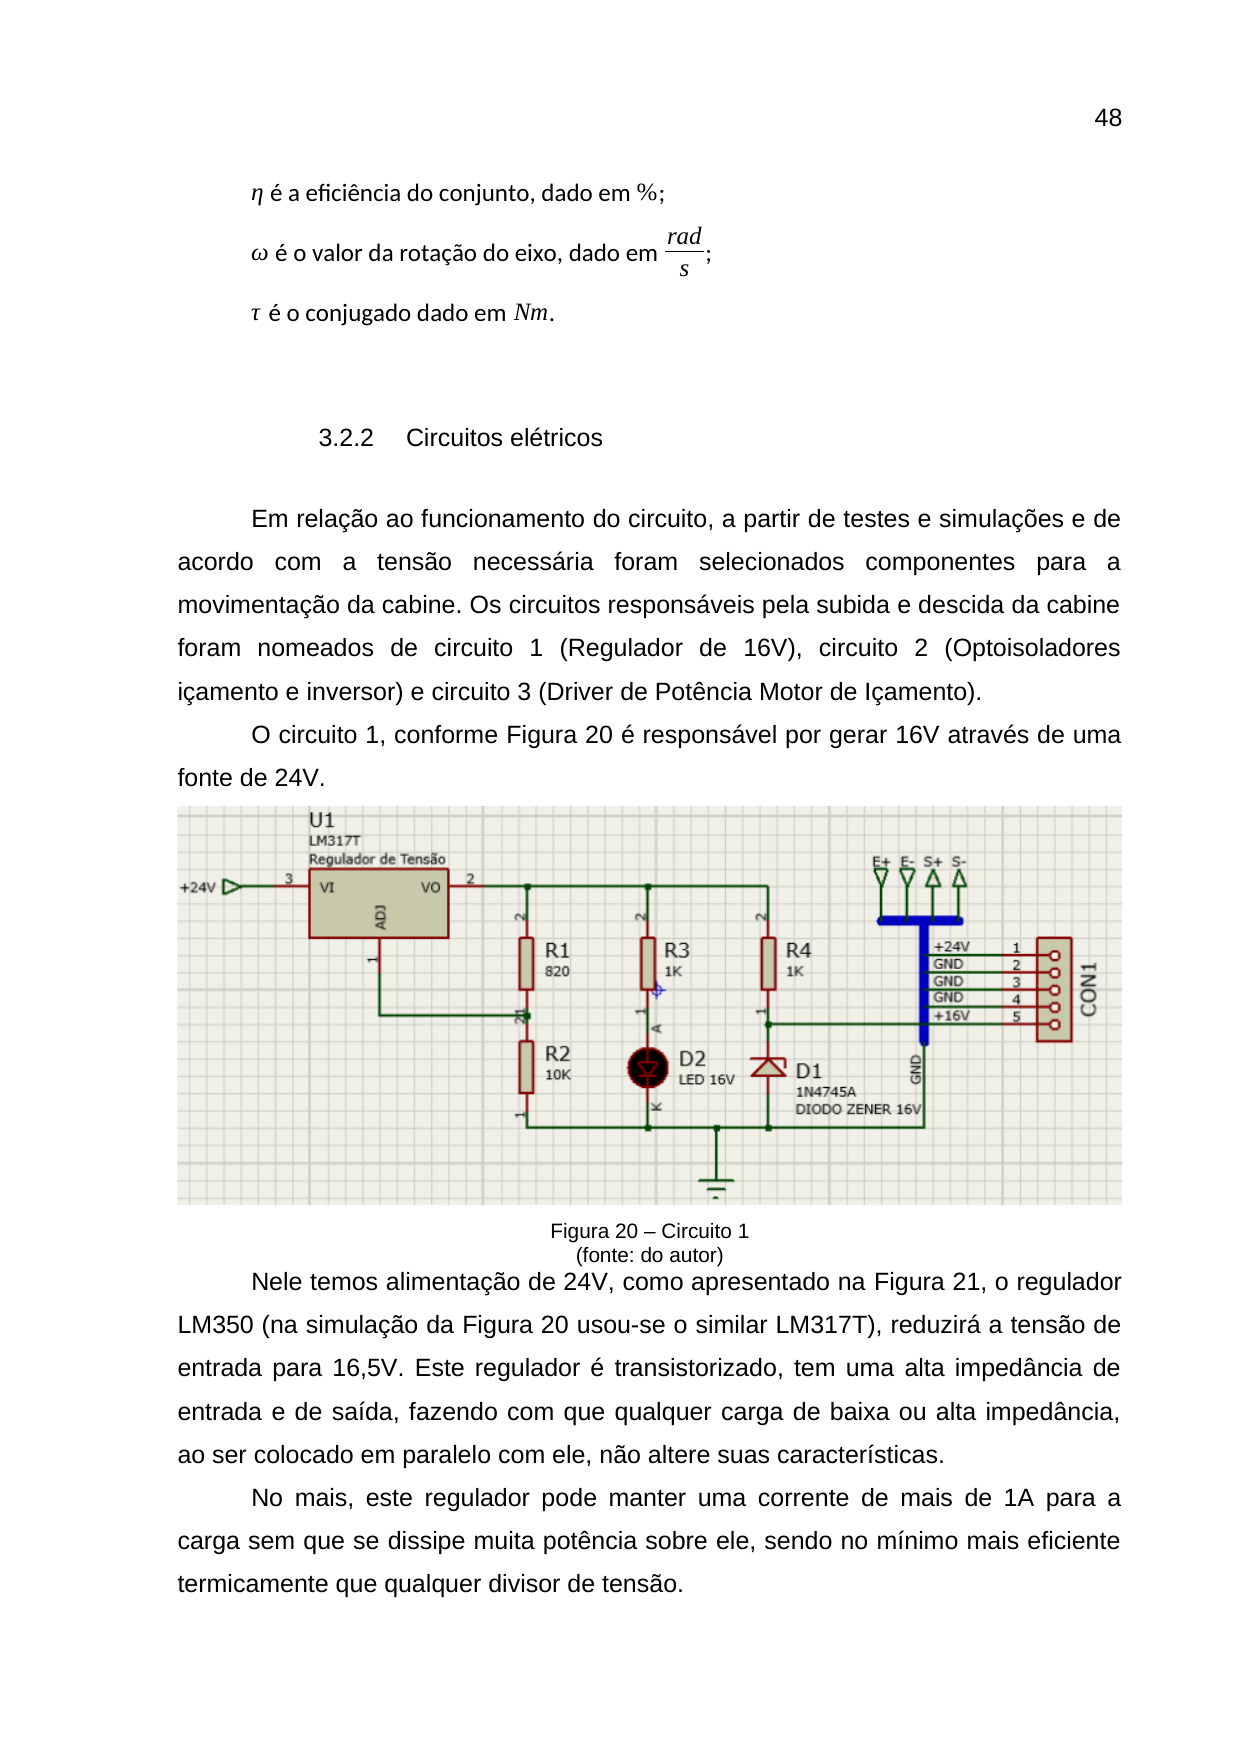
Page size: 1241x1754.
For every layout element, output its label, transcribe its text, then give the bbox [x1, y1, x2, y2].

text é a eficiência do conjunto, dado em ; [177, 177, 1122, 208]
text Em relação ao funcionamento do circuito, a partir de testes e simulações e de acordo com a tensão necessária foram selecionados componentes para a movimentação da cabine. Os circuitos responsáveis pela subida e descida da cabine foram nomeados de circuito 1 (Regulador de 16V), circuito 2 (Optoisoladores içamento e inversor) e circuito 3 (Driver de Potência Motor de Içamento). [177, 504, 1122, 705]
text (fonte: do autor) [177, 1243, 1122, 1267]
text é o valor da rotação do eixo, dado em ; [177, 223, 1122, 282]
text Nele temos alimentação de 24V, como apresentado na Figura 21, o regulador LM350 (na simulação da Figura 20 usou-se o similar LM317T), reduzirá a tensão de entrada para 16,5V. Este regulador é transistorizado, tem uma alta impedância de entrada e de saída, fazendo com que qualquer carga de baixa ou alta impedância, ao ser colocado em paralelo com ele, não altere suas características. [177, 1267, 1122, 1468]
text é o conjugado dado em . [177, 297, 1122, 328]
subtitle Circuitos elétricos [244, 423, 1122, 452]
text No mais, este regulador pode manter uma corrente de mais de 1A para a carga sem que se dissipe muita potência sobre ele, sendo no mínimo mais eficiente termicamente que qualquer divisor de tensão. [177, 1483, 1122, 1598]
text O circuito 1, conforme Figura 20 é responsável por gerar 16V através de uma fonte de 24V. [177, 720, 1122, 792]
picture [177, 806, 1123, 1205]
